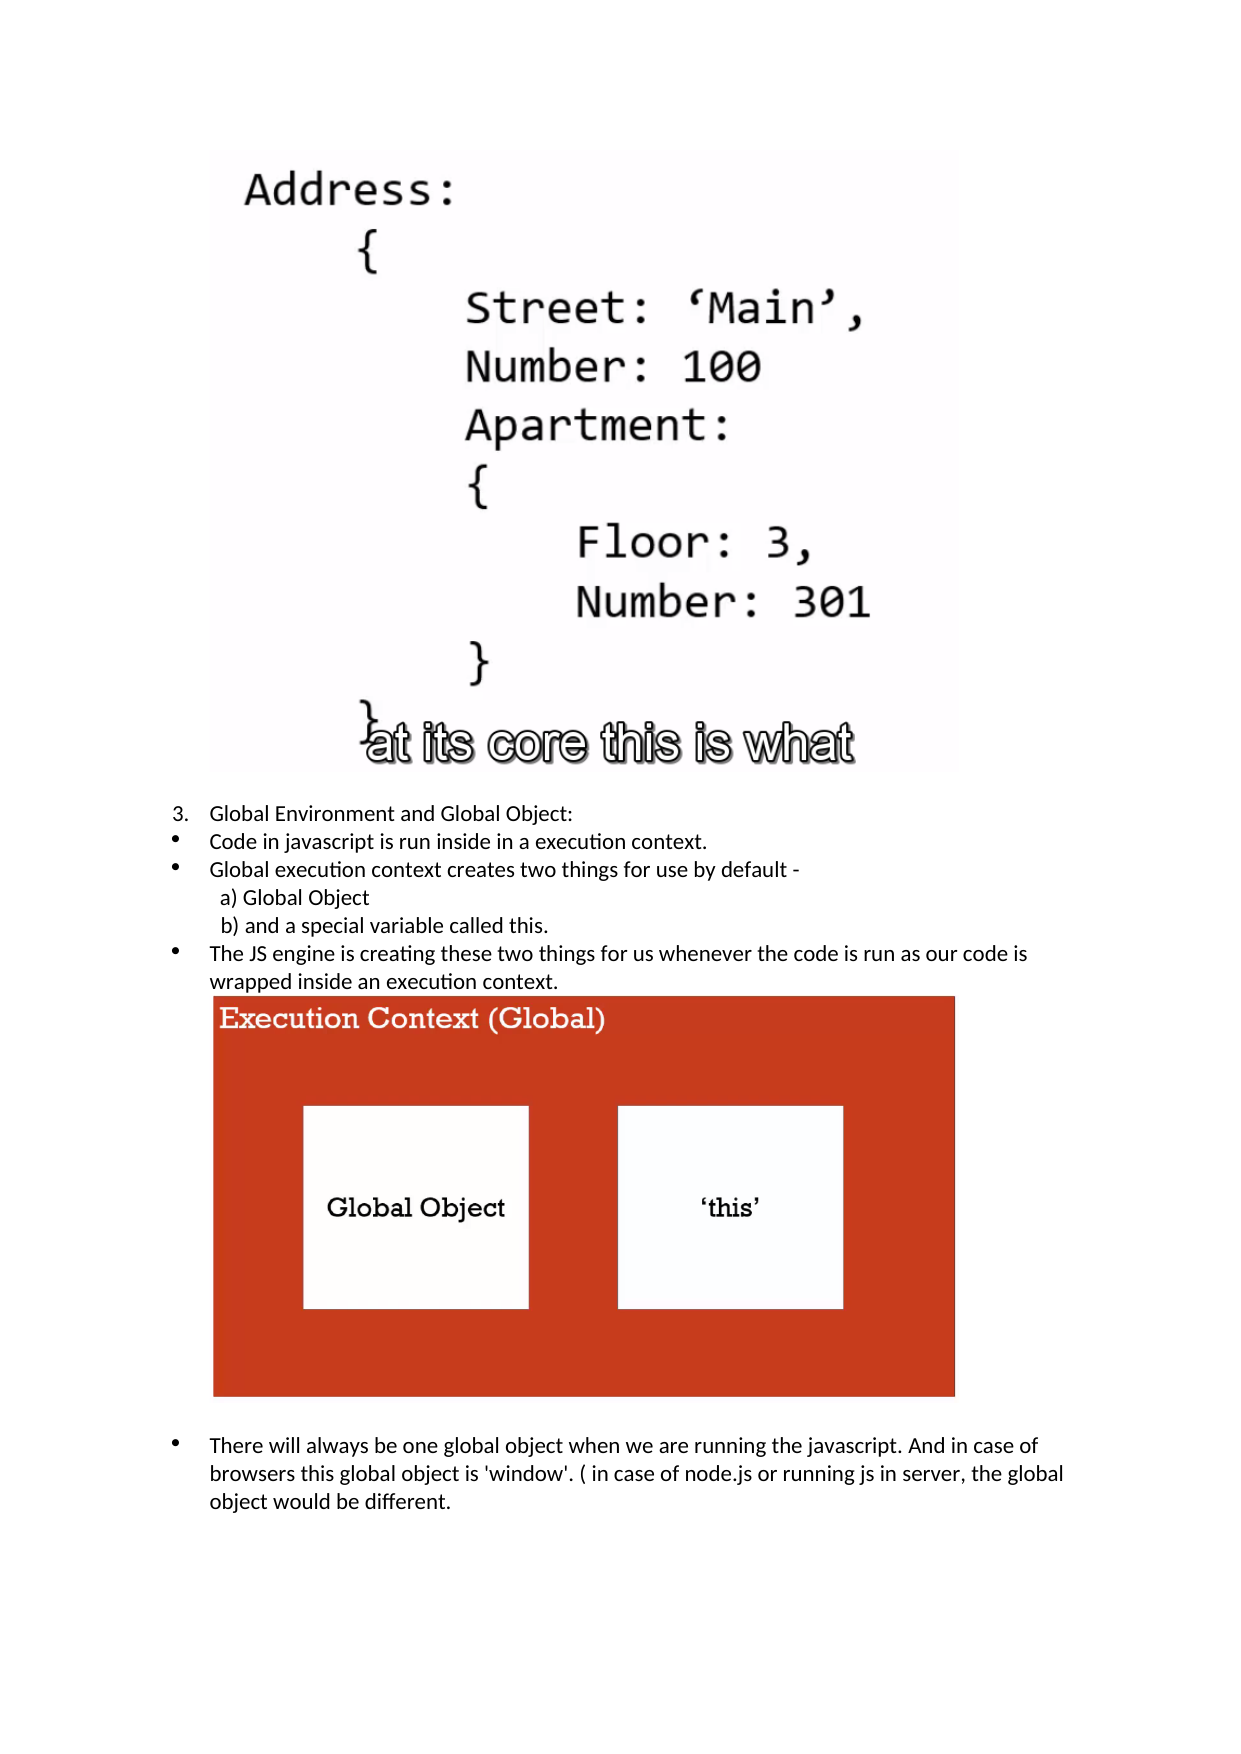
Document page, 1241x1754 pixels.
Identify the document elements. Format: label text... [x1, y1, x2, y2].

list Global Environment and Global Object: [172, 799, 1090, 827]
text b) and a special variable called this. [153, 911, 1090, 939]
list The JS engine is creating these two things for us whenever the code is run as our code is wrapped inside an execution context. [172, 939, 1090, 995]
list Global execution context creates two things for use by default - [172, 855, 1090, 883]
list Code in javascript is run inside in a execution context. [172, 827, 1090, 855]
picture [209, 995, 960, 1403]
list There will always be one global object when we are running the javascript. And in case of browsers this global object is 'window'. ( in case of node.js or running js in server, the global object would be different. [172, 1431, 1090, 1515]
picture [209, 150, 960, 772]
text a) Global Object [209, 883, 1090, 911]
